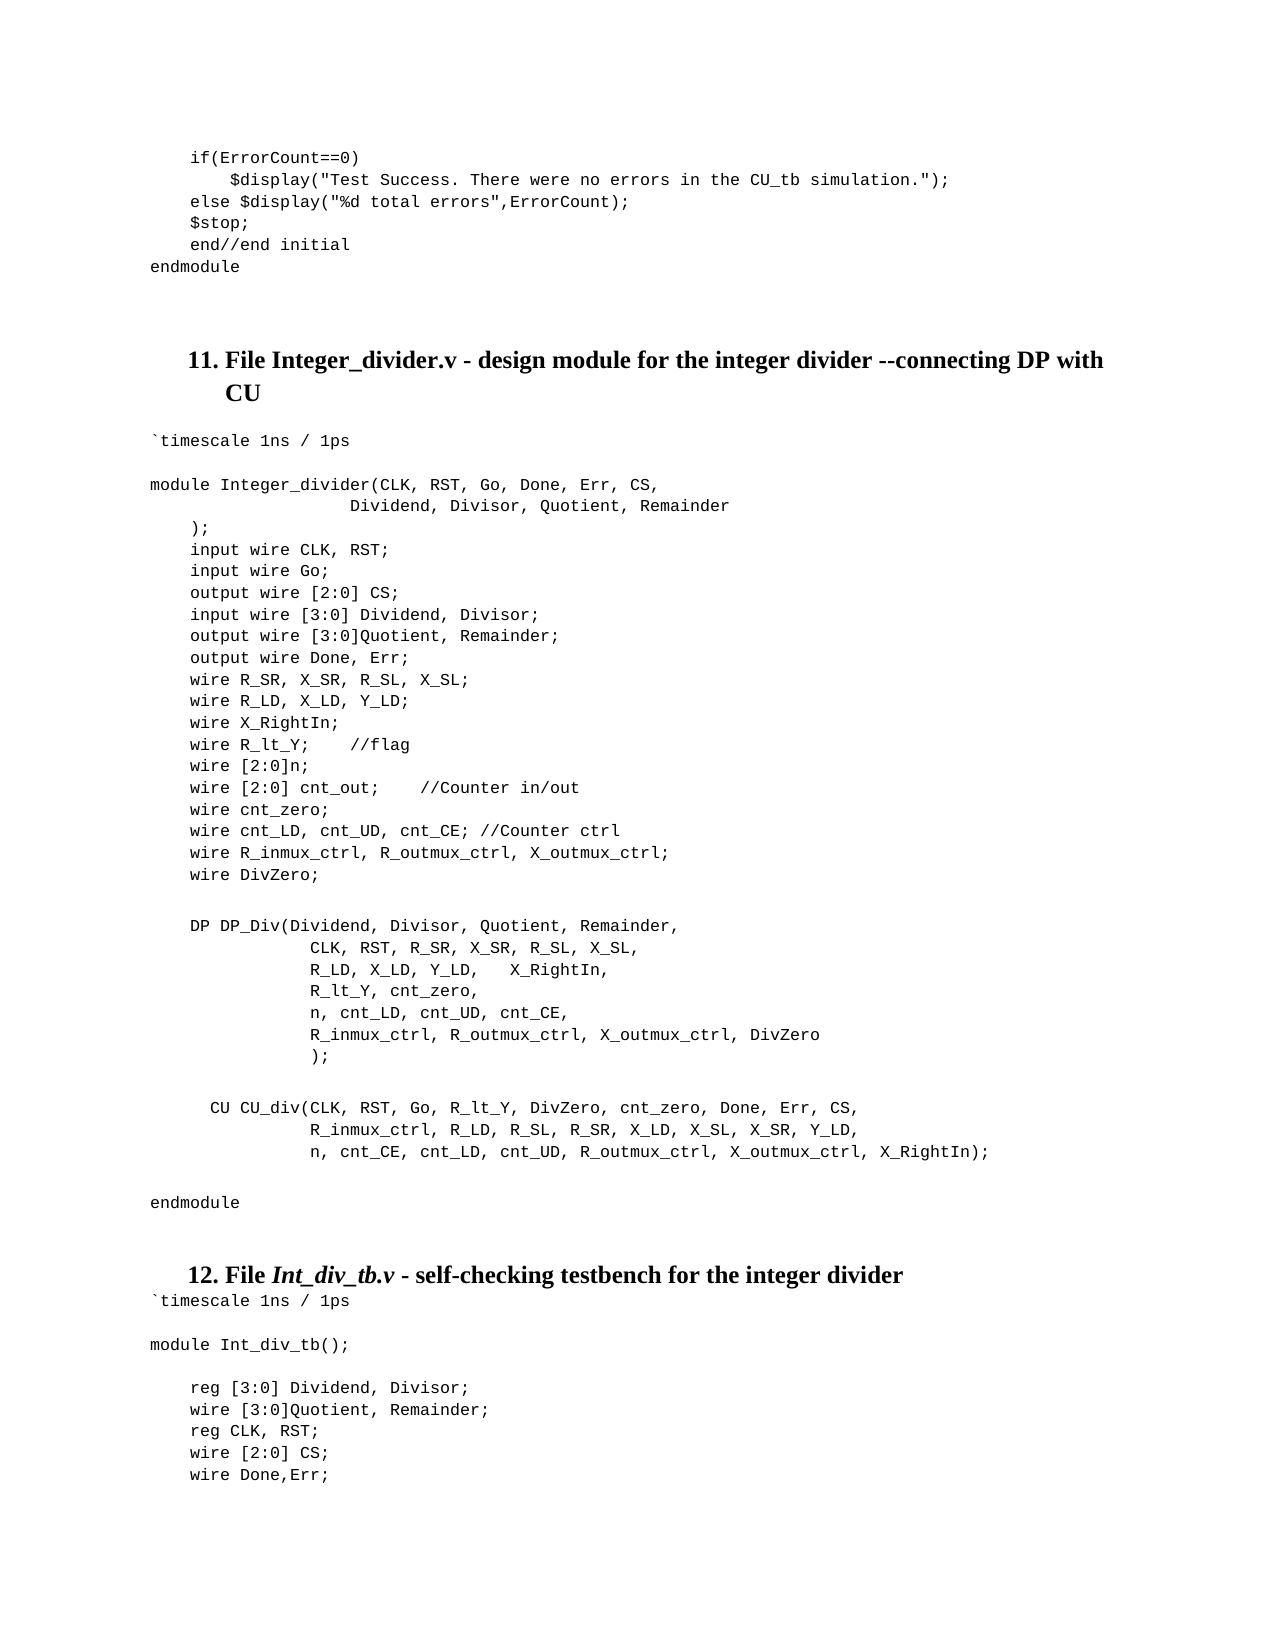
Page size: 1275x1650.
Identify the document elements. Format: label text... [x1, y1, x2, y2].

text wire R_LD, X_LD, Y_LD; [150, 693, 1125, 712]
text wire Done,Err; [150, 1466, 1125, 1485]
text output wire Done, Err; [150, 649, 1125, 668]
text `timescale 1ns / 1ps [150, 1293, 1125, 1312]
text end//end initial [150, 237, 1125, 256]
text ); [150, 519, 1125, 538]
text R_inmux_ctrl, R_LD, R_SL, R_SR, X_LD, X_SL, X_SR, Y_LD, [150, 1121, 1125, 1140]
text endmodule [150, 258, 1125, 277]
text reg [3:0] Dividend, Divisor; [150, 1380, 1125, 1398]
text DP DP_Div(Dividend, Divisor, Quotient, Remainder, [150, 918, 1125, 937]
text wire X_RightIn; [150, 714, 1125, 733]
text else $display("%d total errors",ErrorCount); [150, 193, 1125, 212]
text module Int_div_tb(); [150, 1336, 1125, 1355]
text wire [2:0] cnt_out; //Counter in/out [150, 779, 1125, 798]
text input wire [3:0] Dividend, Divisor; [150, 606, 1125, 625]
text wire R_SR, X_SR, R_SL, X_SL; [150, 671, 1125, 690]
text module Integer_divider(CLK, RST, Go, Done, Err, CS, [150, 476, 1125, 495]
text wire [2:0]n; [150, 758, 1125, 777]
list File Int_div_tb.v - self-checking testbench for the integer divider [187, 1260, 1125, 1289]
text wire [2:0] CS; [150, 1445, 1125, 1463]
text $stop; [150, 215, 1125, 234]
text wire cnt_LD, cnt_UD, cnt_CE; //Counter ctrl [150, 823, 1125, 842]
text wire R_inmux_ctrl, R_outmux_ctrl, X_outmux_ctrl; [150, 844, 1125, 863]
text wire R_lt_Y; //flag [150, 736, 1125, 755]
text reg CLK, RST; [150, 1423, 1125, 1442]
text output wire [2:0] CS; [150, 584, 1125, 603]
list File Integer_divider.v - design module for the integer divider --connecting DP with CU [187, 345, 1125, 407]
text R_lt_Y, cnt_zero, [150, 983, 1125, 1002]
text wire cnt_zero; [150, 801, 1125, 820]
text `timescale 1ns / 1ps [150, 433, 1125, 452]
text output wire [3:0]Quotient, Remainder; [150, 628, 1125, 647]
text if(ErrorCount==0) [150, 150, 1125, 169]
text wire DivZero; [150, 866, 1125, 885]
text input wire CLK, RST; [150, 541, 1125, 560]
text n, cnt_LD, cnt_UD, cnt_CE, [150, 1004, 1125, 1023]
text endmodule [150, 1195, 1125, 1214]
text ); [150, 1048, 1125, 1067]
text R_LD, X_LD, Y_LD, X_RightIn, [150, 961, 1125, 980]
text CLK, RST, R_SR, X_SR, R_SL, X_SL, [150, 939, 1125, 958]
text wire [3:0]Quotient, Remainder; [150, 1401, 1125, 1420]
text $display("Test Success. There were no errors in the CU_tb simulation."); [150, 172, 1125, 191]
text n, cnt_CE, cnt_LD, cnt_UD, R_outmux_ctrl, X_outmux_ctrl, X_RightIn); [150, 1143, 1125, 1162]
text CU CU_div(CLK, RST, Go, R_lt_Y, DivZero, cnt_zero, Done, Err, CS, [150, 1100, 1125, 1119]
text Dividend, Divisor, Quotient, Remainder [150, 498, 1125, 517]
text R_inmux_ctrl, R_outmux_ctrl, X_outmux_ctrl, DivZero [150, 1026, 1125, 1045]
text input wire Go; [150, 563, 1125, 582]
